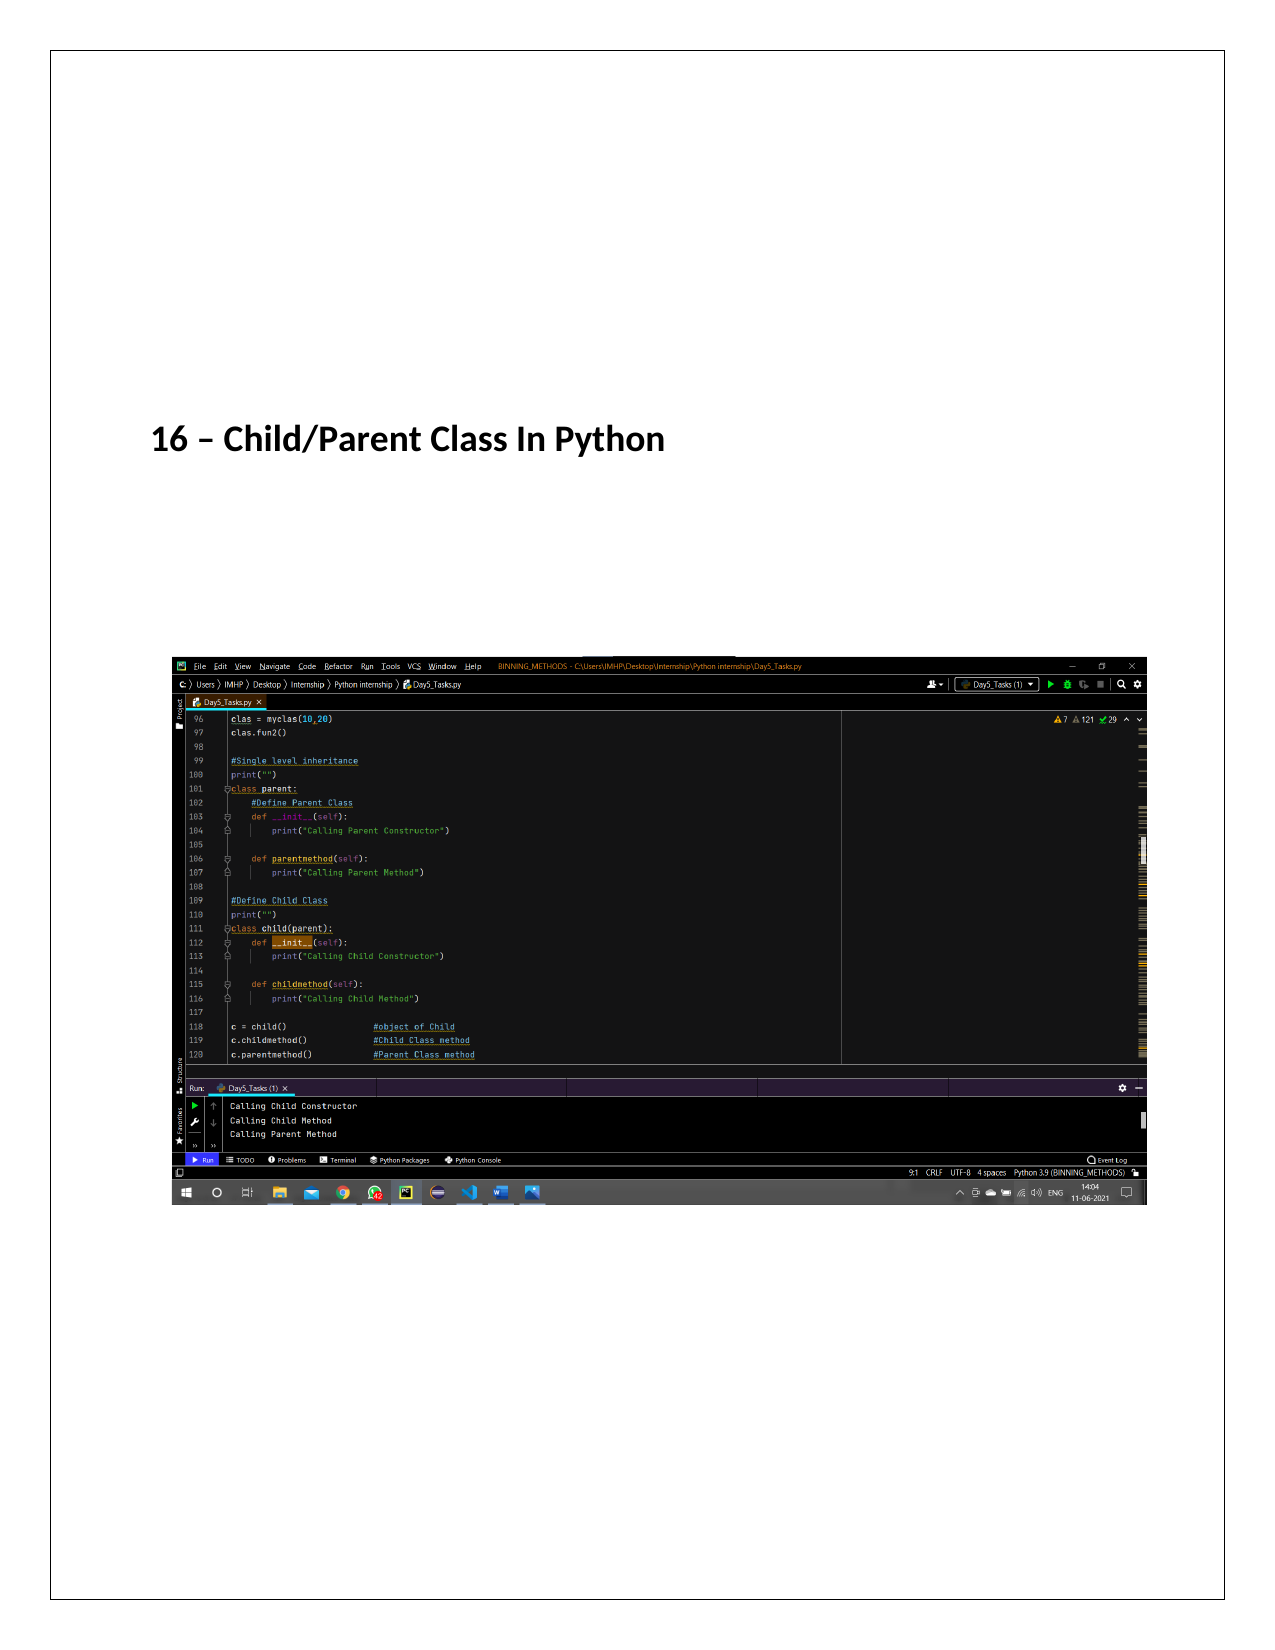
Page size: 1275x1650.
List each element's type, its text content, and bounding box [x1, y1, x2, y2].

picture [171, 656, 1147, 1205]
text 16 – Child/Parent Class In Python [150, 414, 1125, 460]
